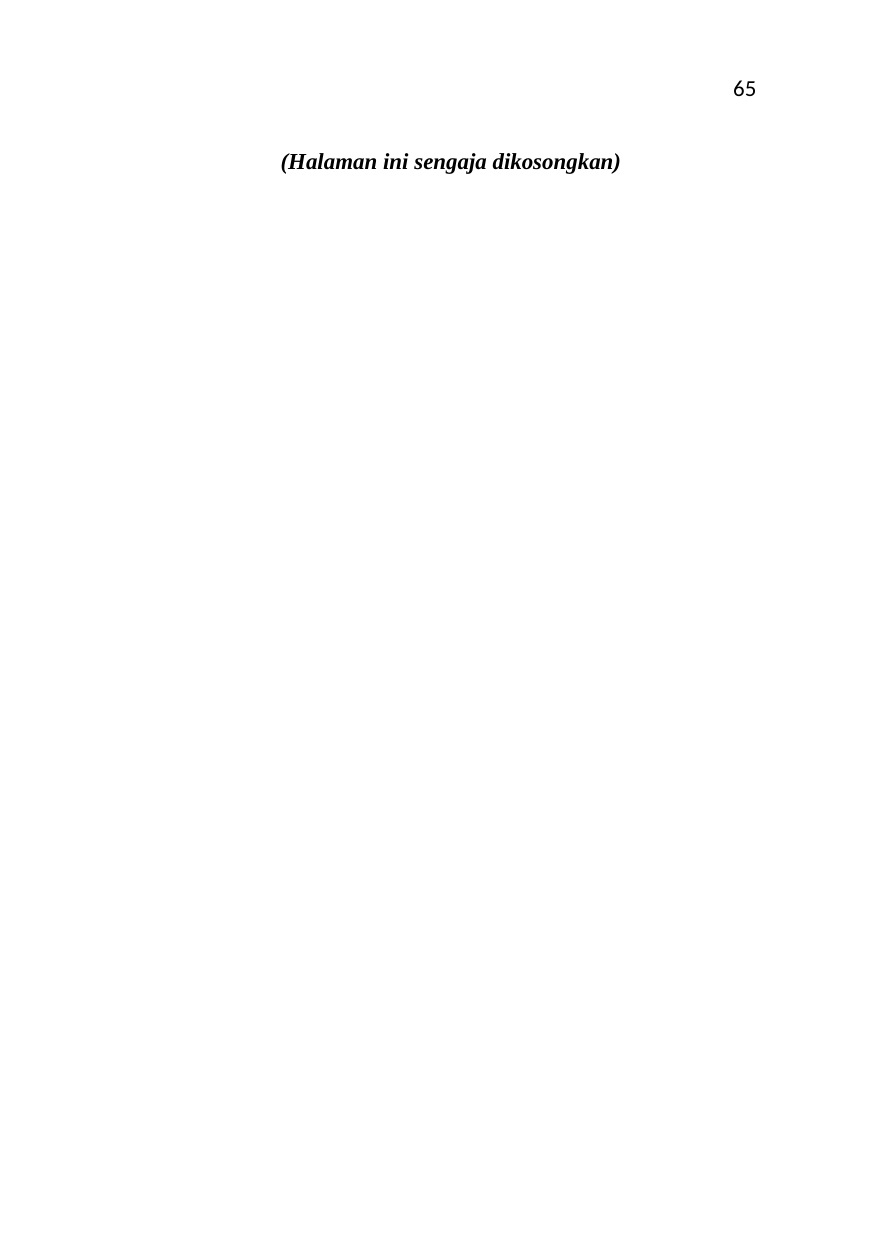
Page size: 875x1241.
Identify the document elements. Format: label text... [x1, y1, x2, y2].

subtitle (Halaman ini sengaja dikosongkan) [148, 148, 756, 174]
